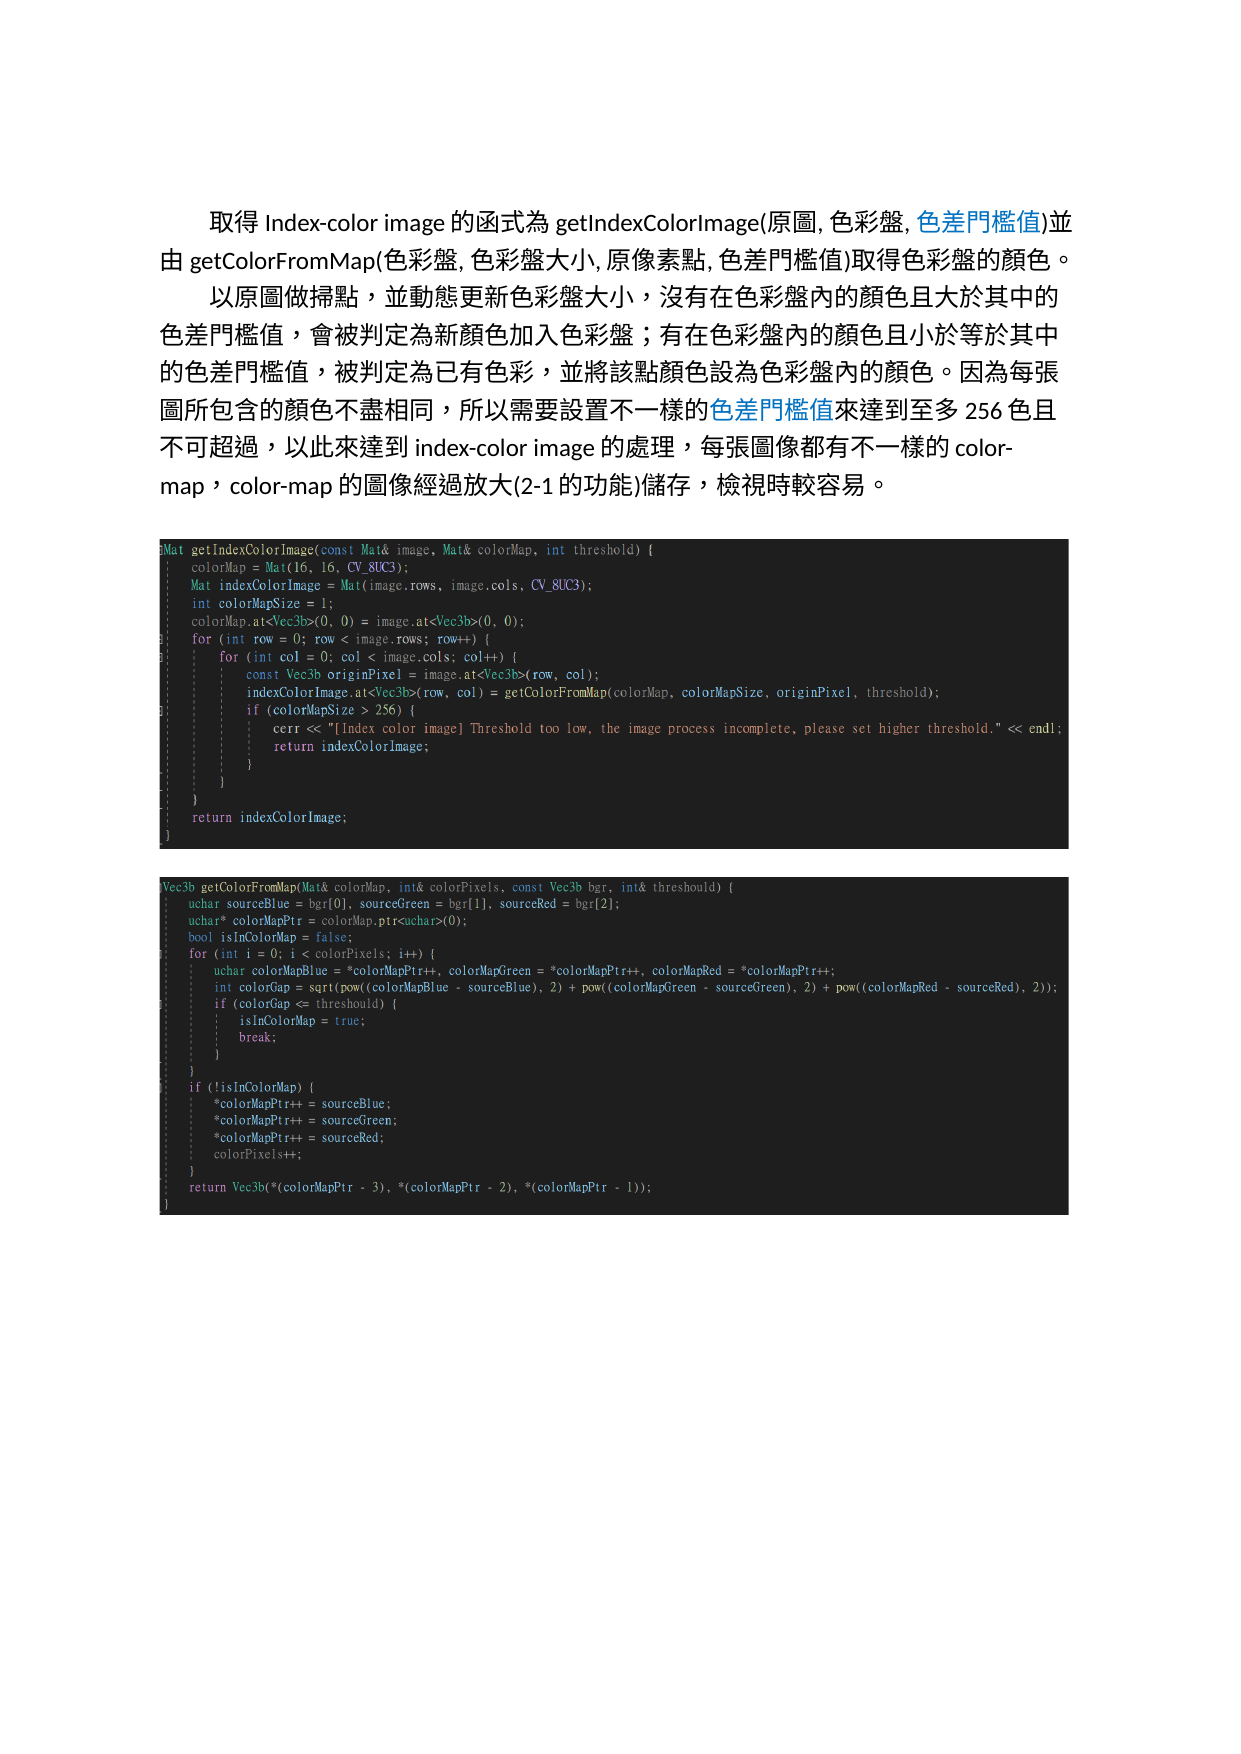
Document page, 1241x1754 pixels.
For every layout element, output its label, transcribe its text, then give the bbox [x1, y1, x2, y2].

text 以原圖做掃點，並動態更新色彩盤大小，沒有在色彩盤內的顏色且大於其中的色差門檻值，會被判定為新顏色加入色彩盤；有在色彩盤內的顏色且小於等於其中的色差門檻值，被判定為已有色彩，並將該點顏色設為色彩盤內的顏色。因為每張圖所包含的顏色不盡相同，所以需要設置不一樣的色差門檻值來達到至多256色且不可超過，以此來達到index-color image的處理，每張圖像都有不一樣的color-map，color-map的圖像經過放大(2-1的功能)儲存，檢視時較容易。 [159, 277, 1081, 502]
text 取得Index-color image的函式為getIndexColorImage(原圖, 色彩盤, 色差門檻值)並由getColorFromMap(色彩盤, 色彩盤大小, 原像素點, 色差門檻值)取得色彩盤的顏色。 [159, 202, 1081, 277]
picture [159, 539, 1069, 849]
picture [159, 877, 1069, 1215]
